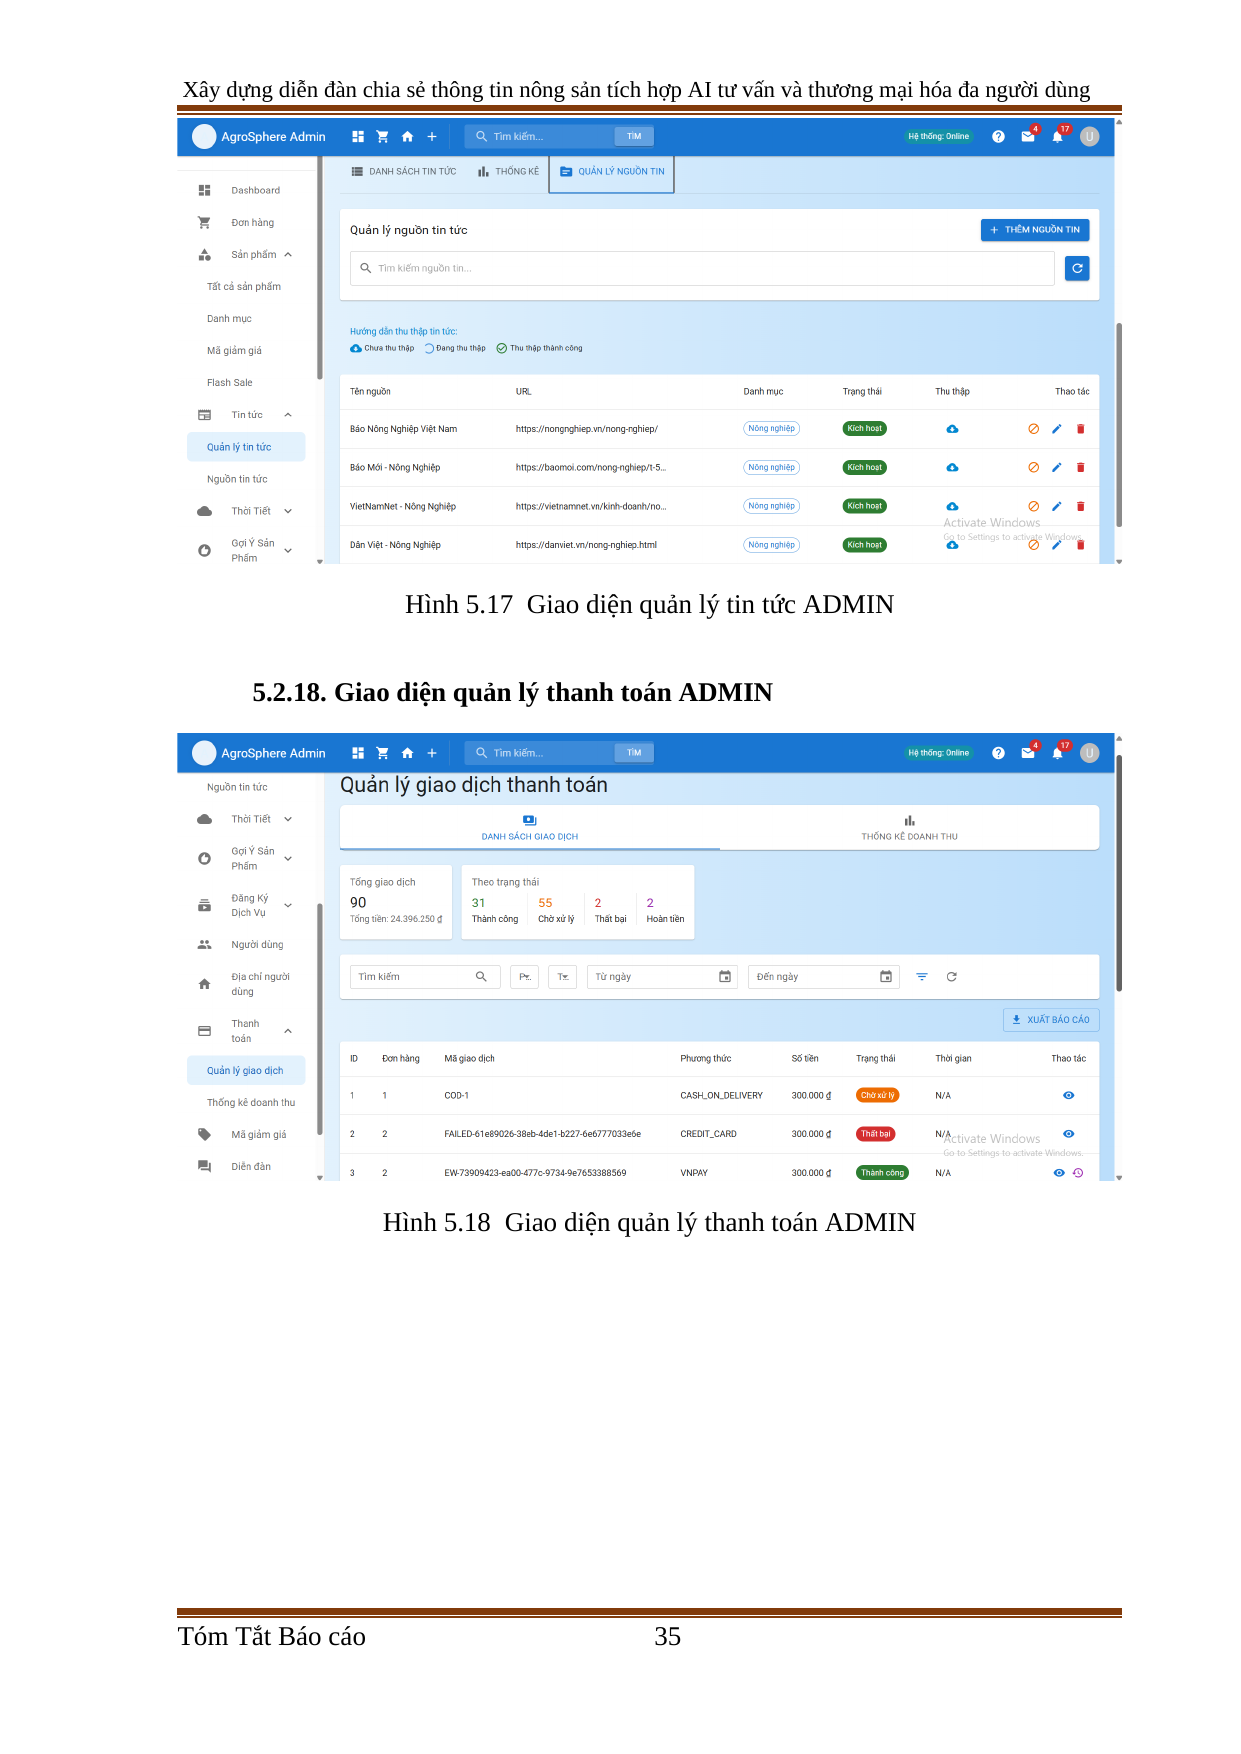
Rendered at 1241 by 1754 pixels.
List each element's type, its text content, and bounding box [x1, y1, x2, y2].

list Giao diện quản lý thanh toán ADMIN [252, 677, 1122, 708]
text Hình 5.18 Giao diện quản lý thanh toán ADMIN [177, 1206, 1122, 1237]
picture [177, 733, 1123, 1181]
text Hình 5.17 Giao diện quản lý tin tức ADMIN [177, 588, 1122, 652]
picture [177, 118, 1123, 564]
